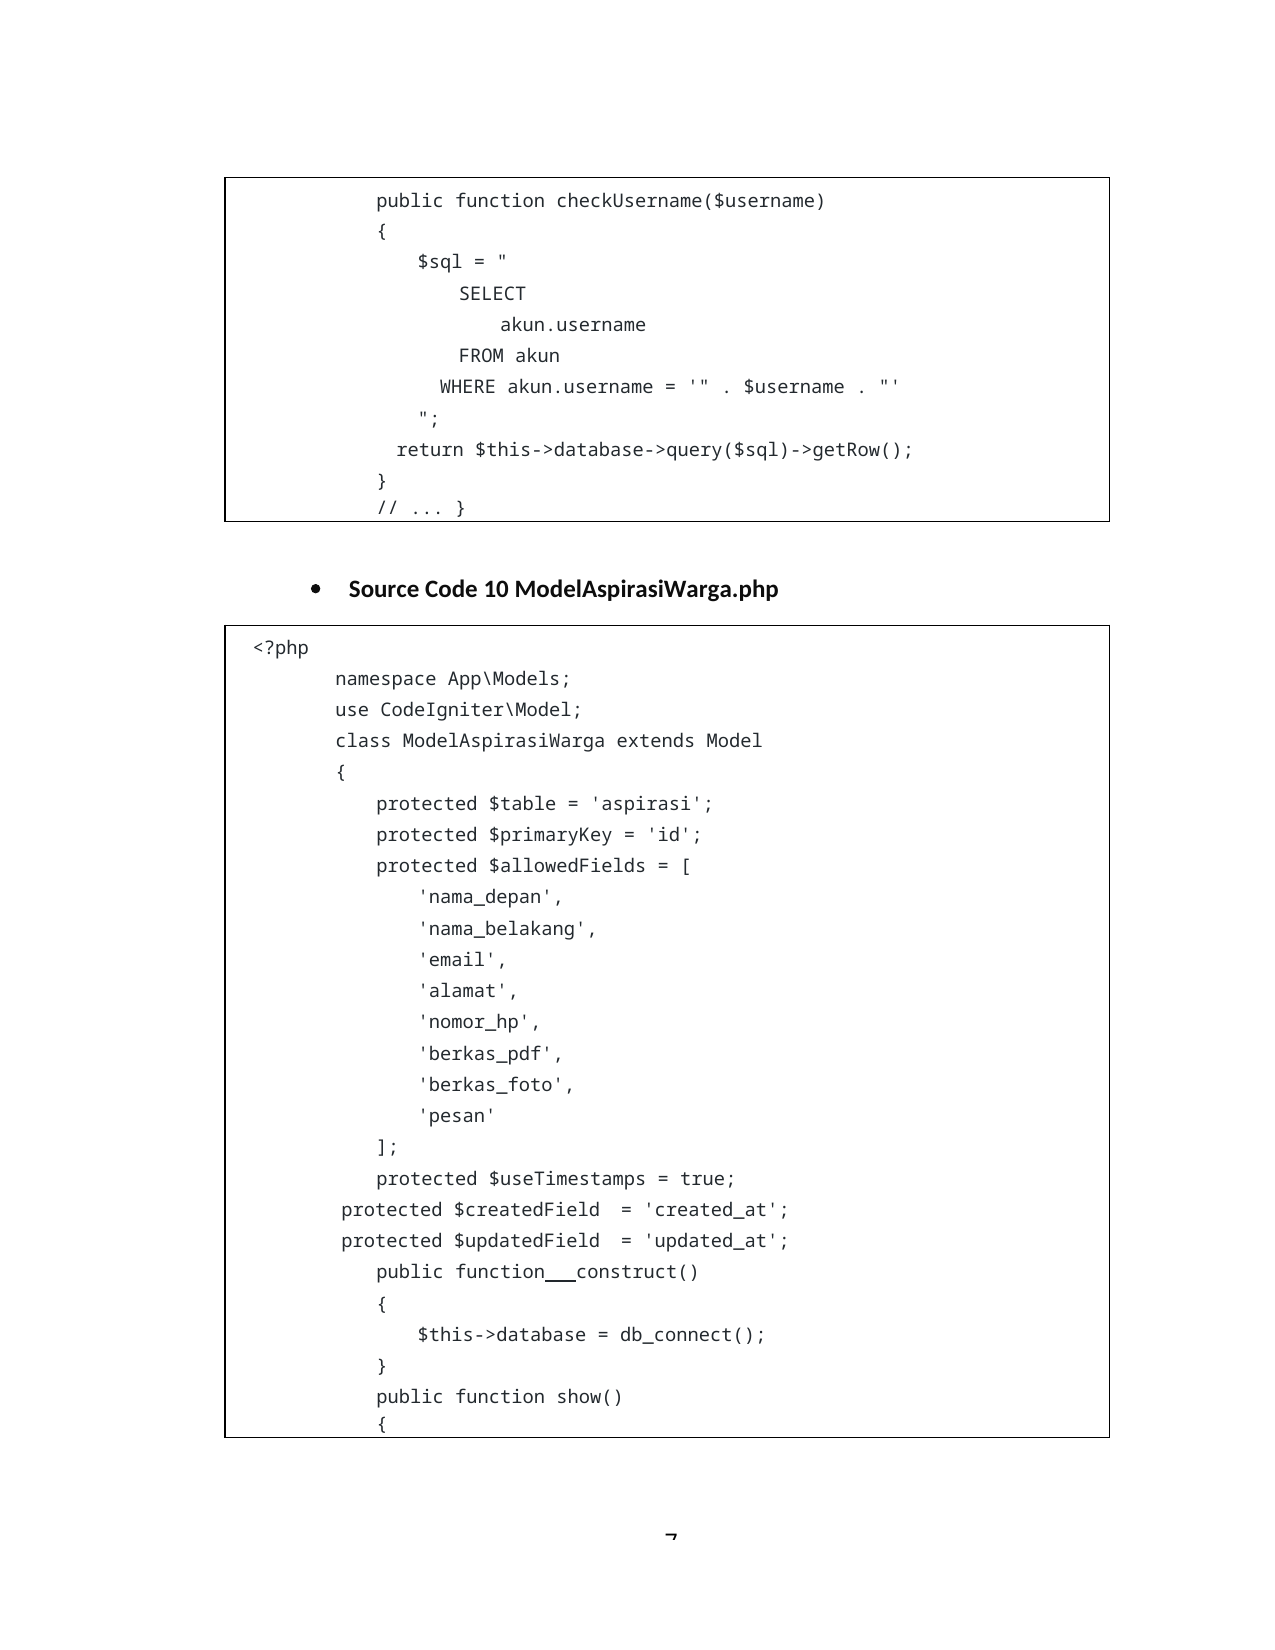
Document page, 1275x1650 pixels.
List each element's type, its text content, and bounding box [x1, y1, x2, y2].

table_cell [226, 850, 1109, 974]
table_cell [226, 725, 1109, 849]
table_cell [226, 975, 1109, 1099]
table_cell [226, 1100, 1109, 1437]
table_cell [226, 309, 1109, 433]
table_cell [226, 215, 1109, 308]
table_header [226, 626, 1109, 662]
list Source Code 10 ModelAspirasiWarga.php [311, 573, 1208, 604]
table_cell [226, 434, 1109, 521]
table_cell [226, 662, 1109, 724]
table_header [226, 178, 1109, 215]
